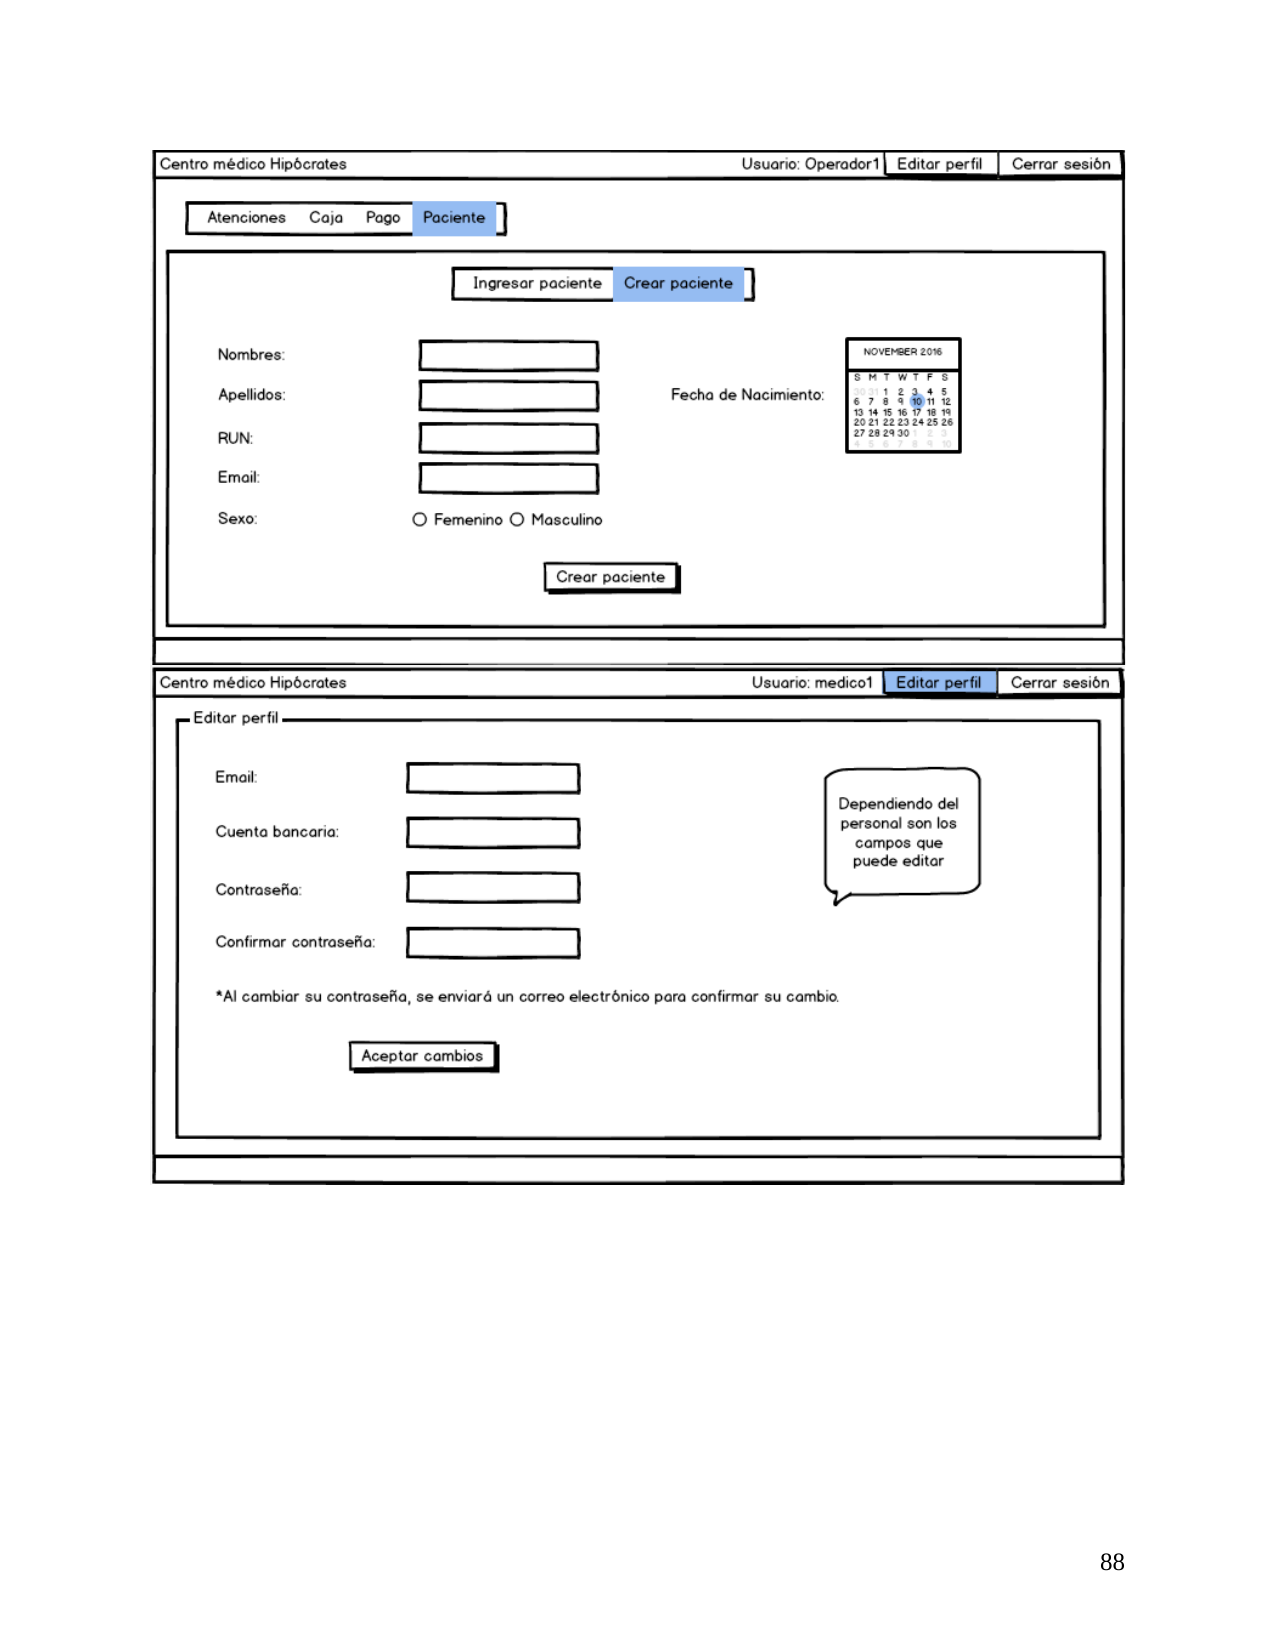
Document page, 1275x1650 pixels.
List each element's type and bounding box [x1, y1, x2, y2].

picture [150, 150, 1125, 1185]
